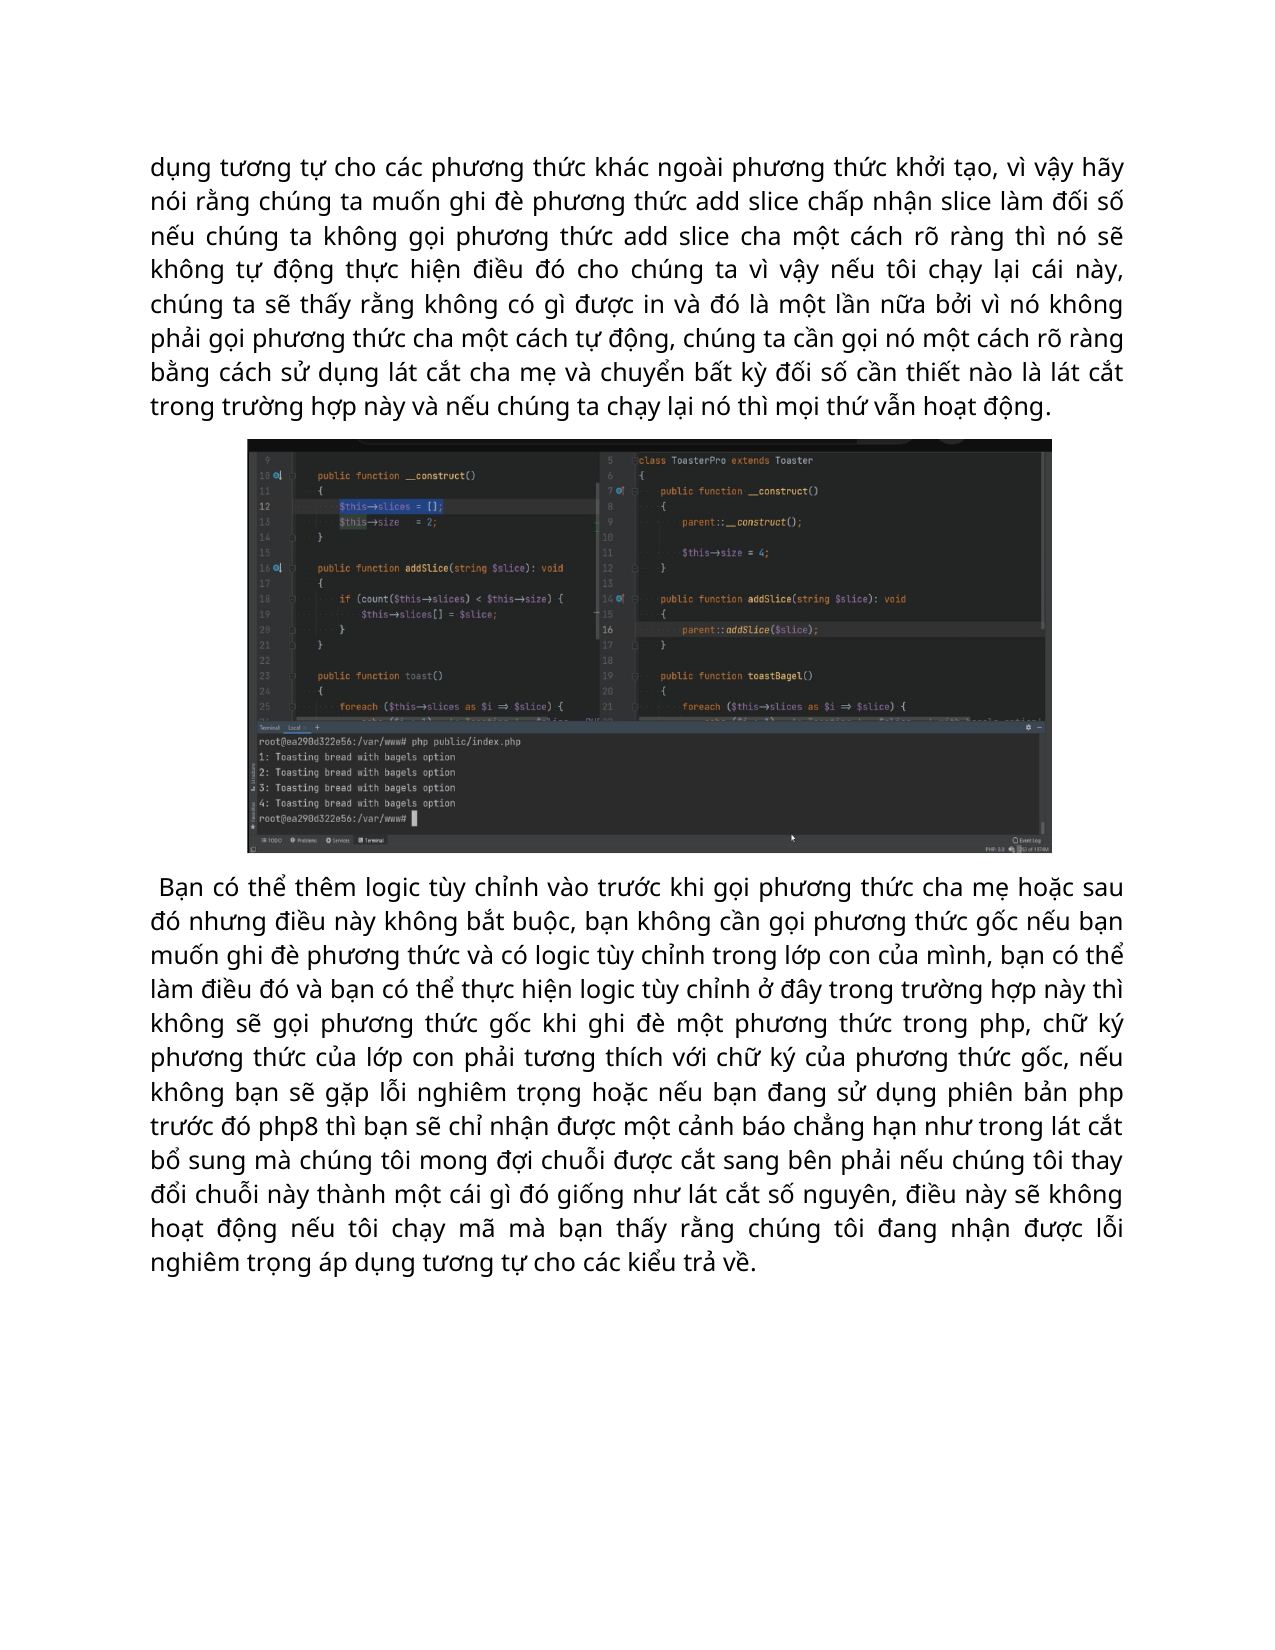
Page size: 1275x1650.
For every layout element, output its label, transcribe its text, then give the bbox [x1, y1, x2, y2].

text Bạn có thể thêm logic tùy chỉnh vào trước khi gọi phương thức cha mẹ hoặc sau đó nhưng điều này không bắt buộc, bạn không cần gọi phương thức gốc nếu bạn muốn ghi đè phương thức và có logic tùy chỉnh trong lớp con của mình, bạn có thể làm điều đó và bạn có thể thực hiện logic tùy chỉnh ở đây trong trường hợp này thì không sẽ gọi phương thức gốc khi ghi đè một phương thức trong php, chữ ký phương thức của lớp con phải tương thích với chữ ký của phương thức gốc, nếu không bạn sẽ gặp lỗi nghiêm trọng hoặc nếu bạn đang sử dụng phiên bản php trước đó php8 thì bạn sẽ chỉ nhận được một cảnh báo chẳng hạn như trong lát cắt bổ sung mà chúng tôi mong đợi chuỗi được cắt sang bên phải nếu chúng tôi thay đổi chuỗi này thành một cái gì đó giống như lát cắt số nguyên, điều này sẽ không hoạt động nếu tôi chạy mã mà bạn thấy rằng chúng tôi đang nhận được lỗi nghiêm trọng áp dụng tương tự cho các kiểu trả về. [150, 870, 1125, 1278]
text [150, 150, 1125, 422]
picture [247, 439, 1052, 854]
